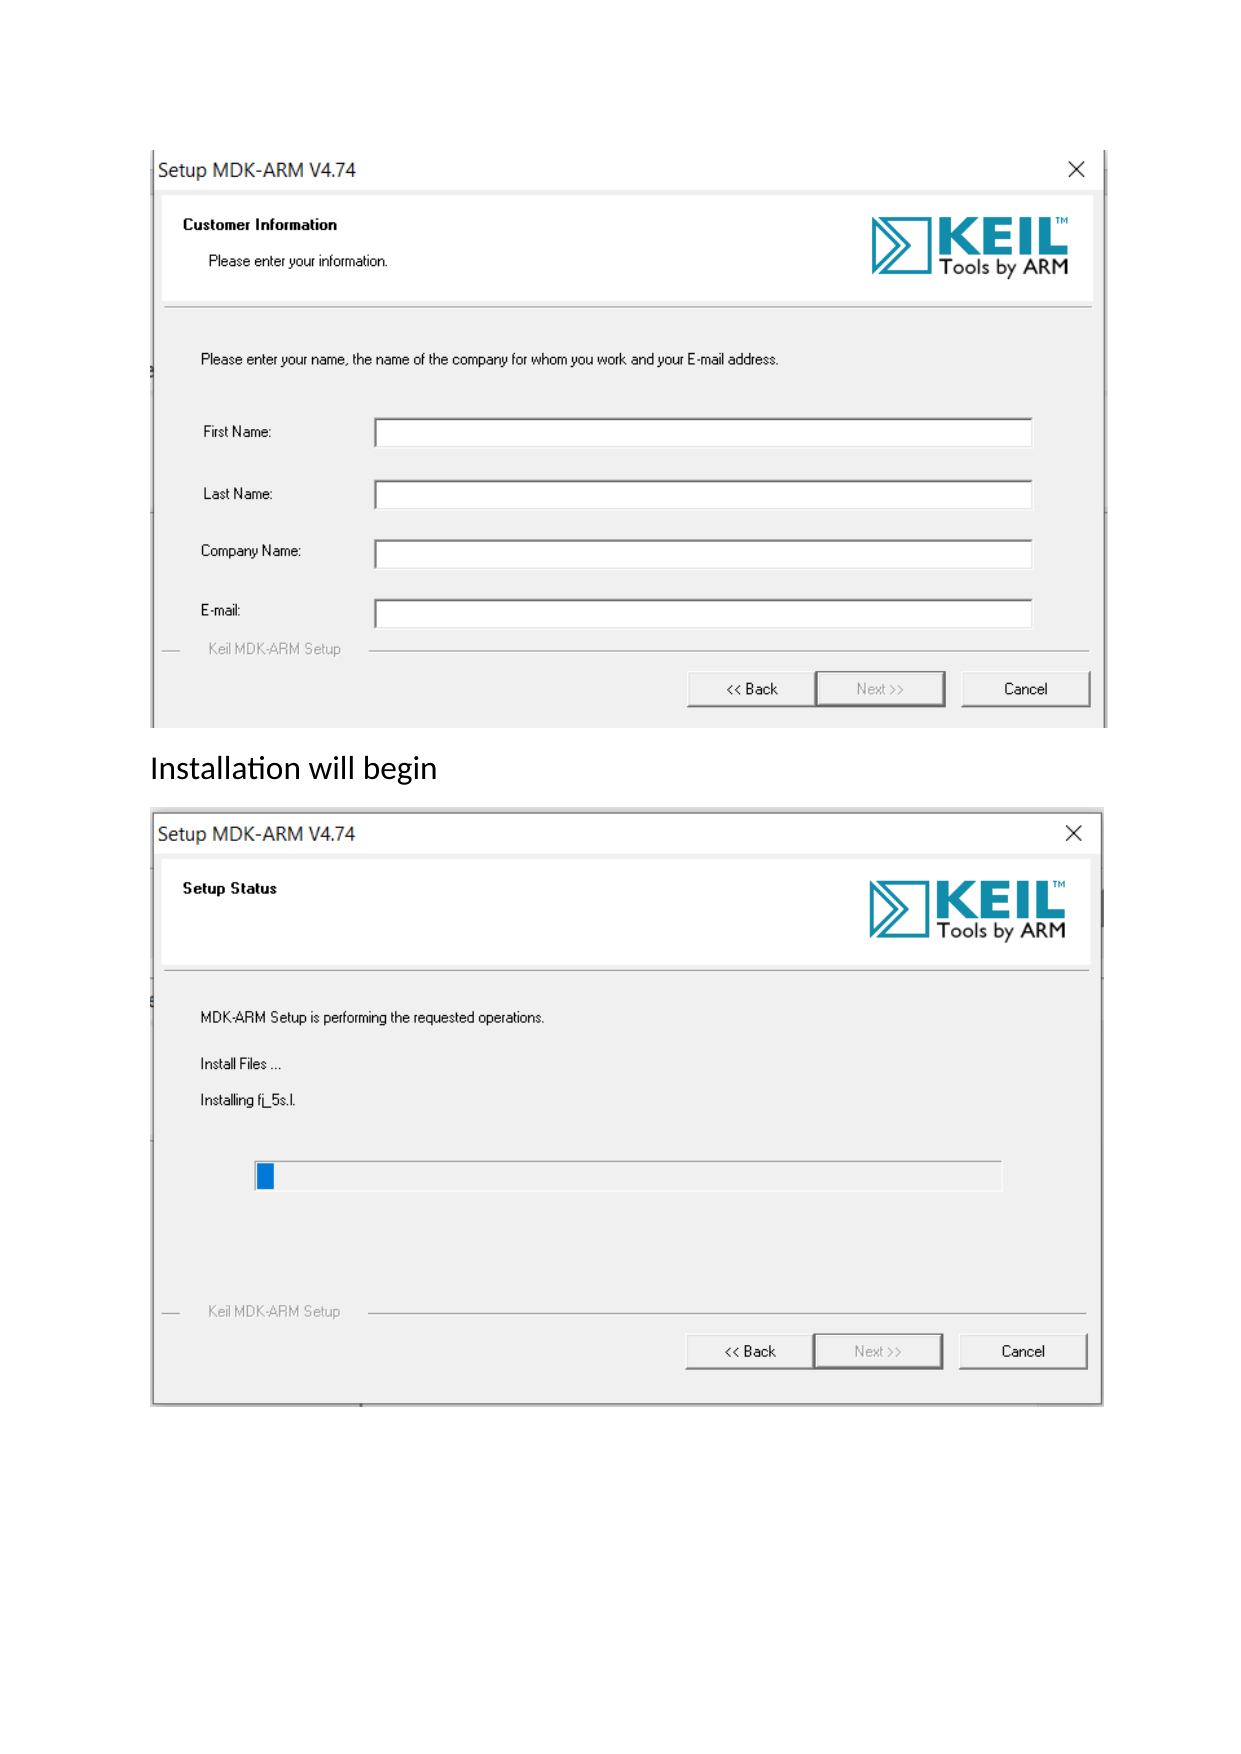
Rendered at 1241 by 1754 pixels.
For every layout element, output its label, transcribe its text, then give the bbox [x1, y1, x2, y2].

picture [150, 807, 1104, 1407]
text Installation will begin [150, 747, 1090, 787]
picture [150, 150, 1108, 728]
